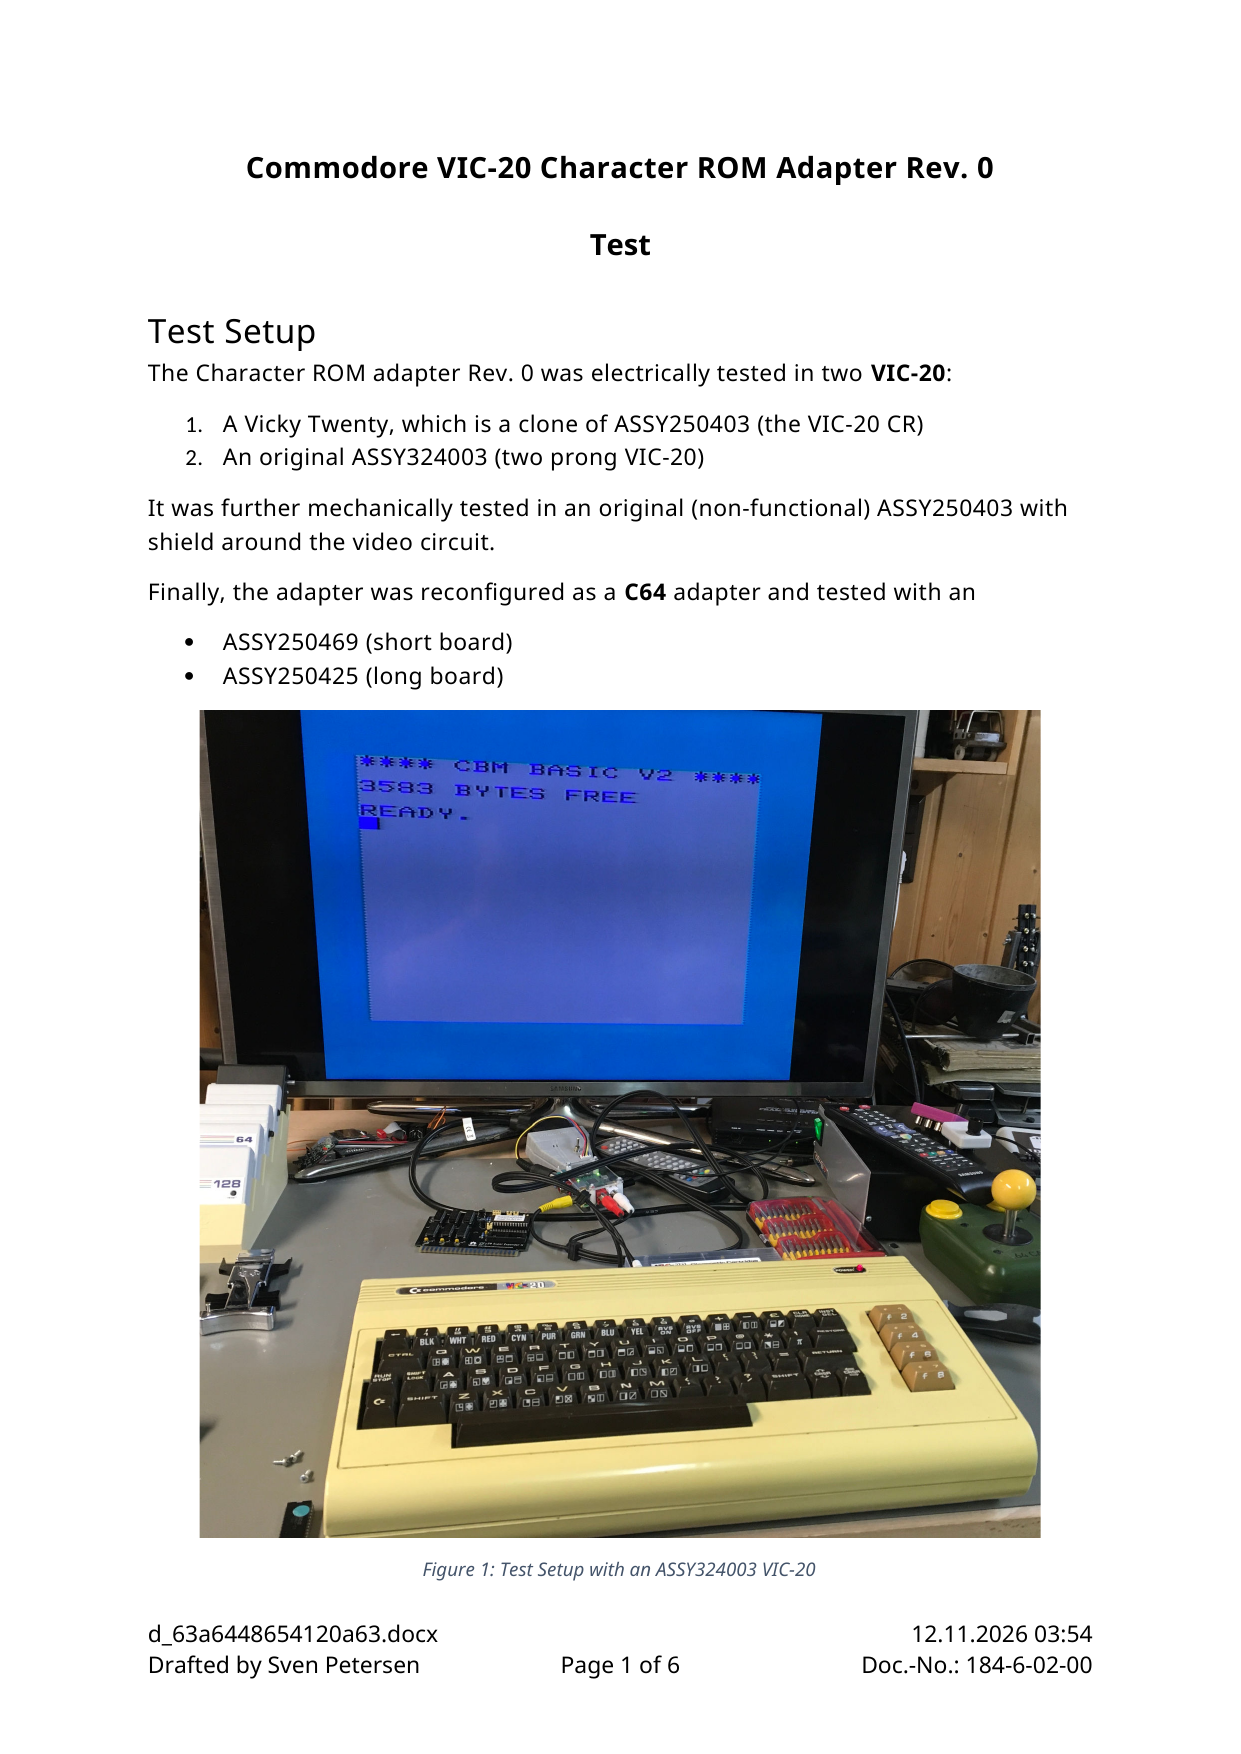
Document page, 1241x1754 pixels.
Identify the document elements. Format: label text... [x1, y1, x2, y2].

text Finally, the adapter was reconfigured as a C64 adapter and tested with an [148, 576, 1093, 607]
list ASSY250425 (long board) [185, 660, 1093, 691]
subtitle Test Setup [148, 308, 1093, 354]
list An original ASSY324003 (two prong VIC-20) [185, 441, 1093, 473]
list ASSY250469 (short board) [185, 626, 1093, 658]
text Test [148, 224, 1093, 263]
list A Vicky Twenty, which is a clone of ASSY250403 (the VIC-20 CR) [185, 408, 1093, 439]
text The Character ROM adapter Rev. 0 was electrically tested in two VIC-20: [148, 357, 1093, 388]
text It was further mechanically tested in an original (non-functional) ASSY250403 with shield around the video circuit. [148, 492, 1093, 557]
text Figure 1: Test Setup with an ASSY324003 VIC-20 [148, 1557, 1093, 1582]
picture [199, 710, 1041, 1538]
text Commodore VIC-20 Character ROM Adapter Rev. 0 [148, 148, 1093, 187]
